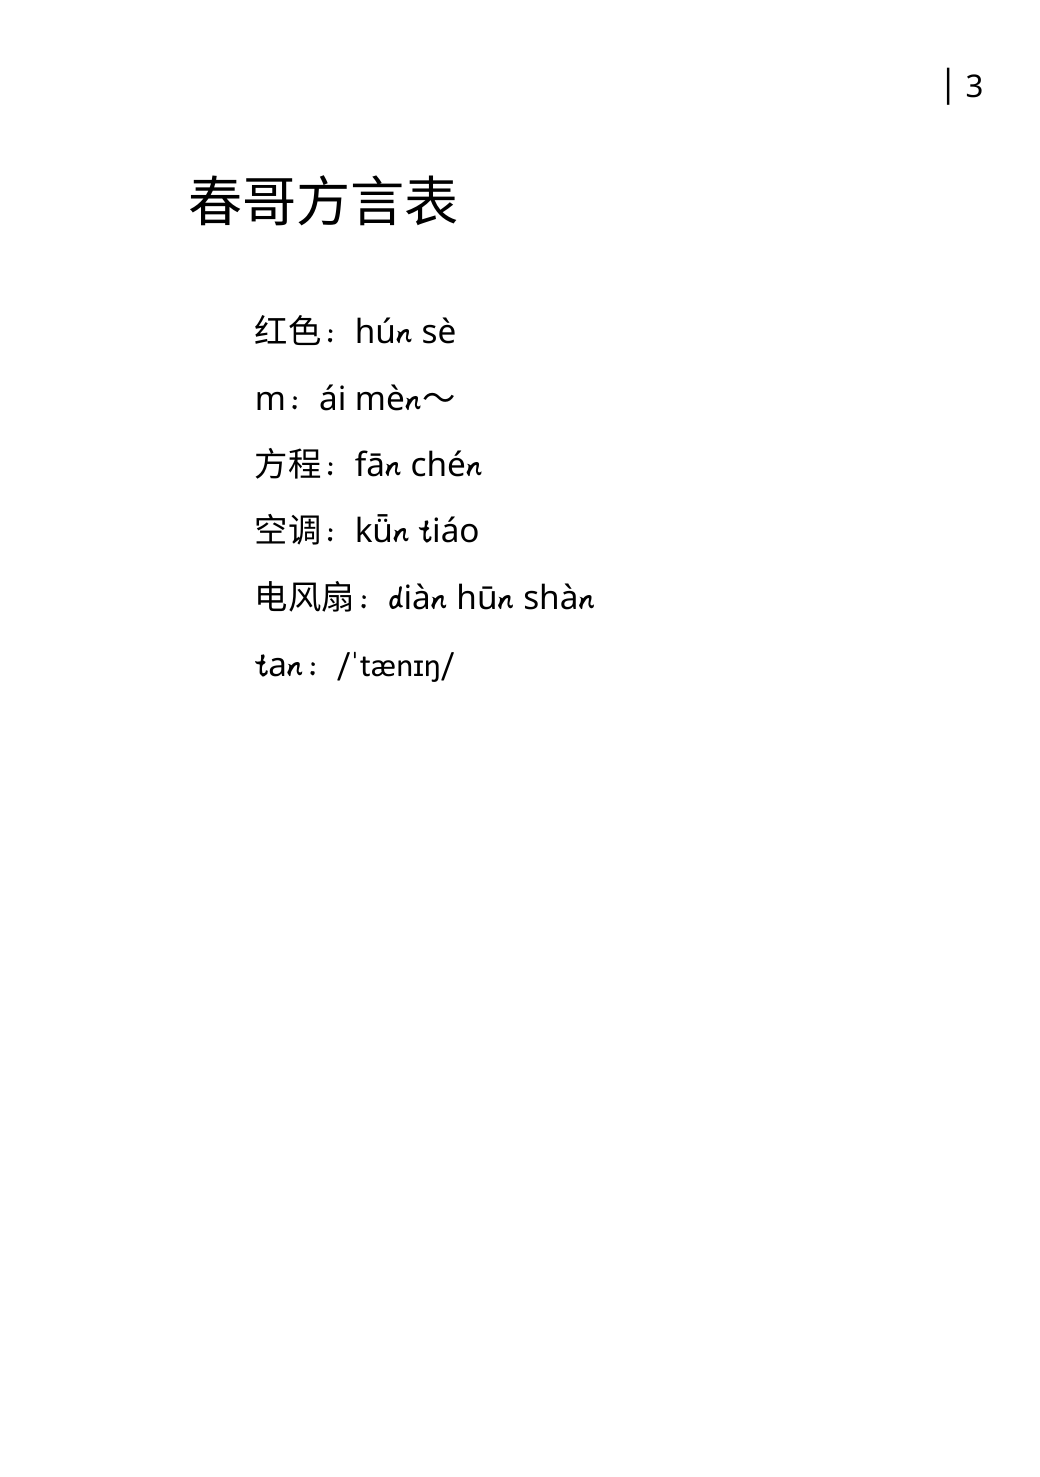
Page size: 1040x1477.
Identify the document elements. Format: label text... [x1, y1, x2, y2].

text 春哥方言表 [188, 166, 852, 233]
text 电风扇：diàn hūn shàn [188, 565, 852, 632]
text m：ái mèn～ [188, 366, 852, 432]
text 空调：kǖn tiáo [188, 499, 852, 565]
text 方程：fān chén [188, 432, 852, 499]
text tan：/ˈtænɪŋ/ [188, 632, 852, 698]
text 红色：hún sè [188, 299, 852, 366]
